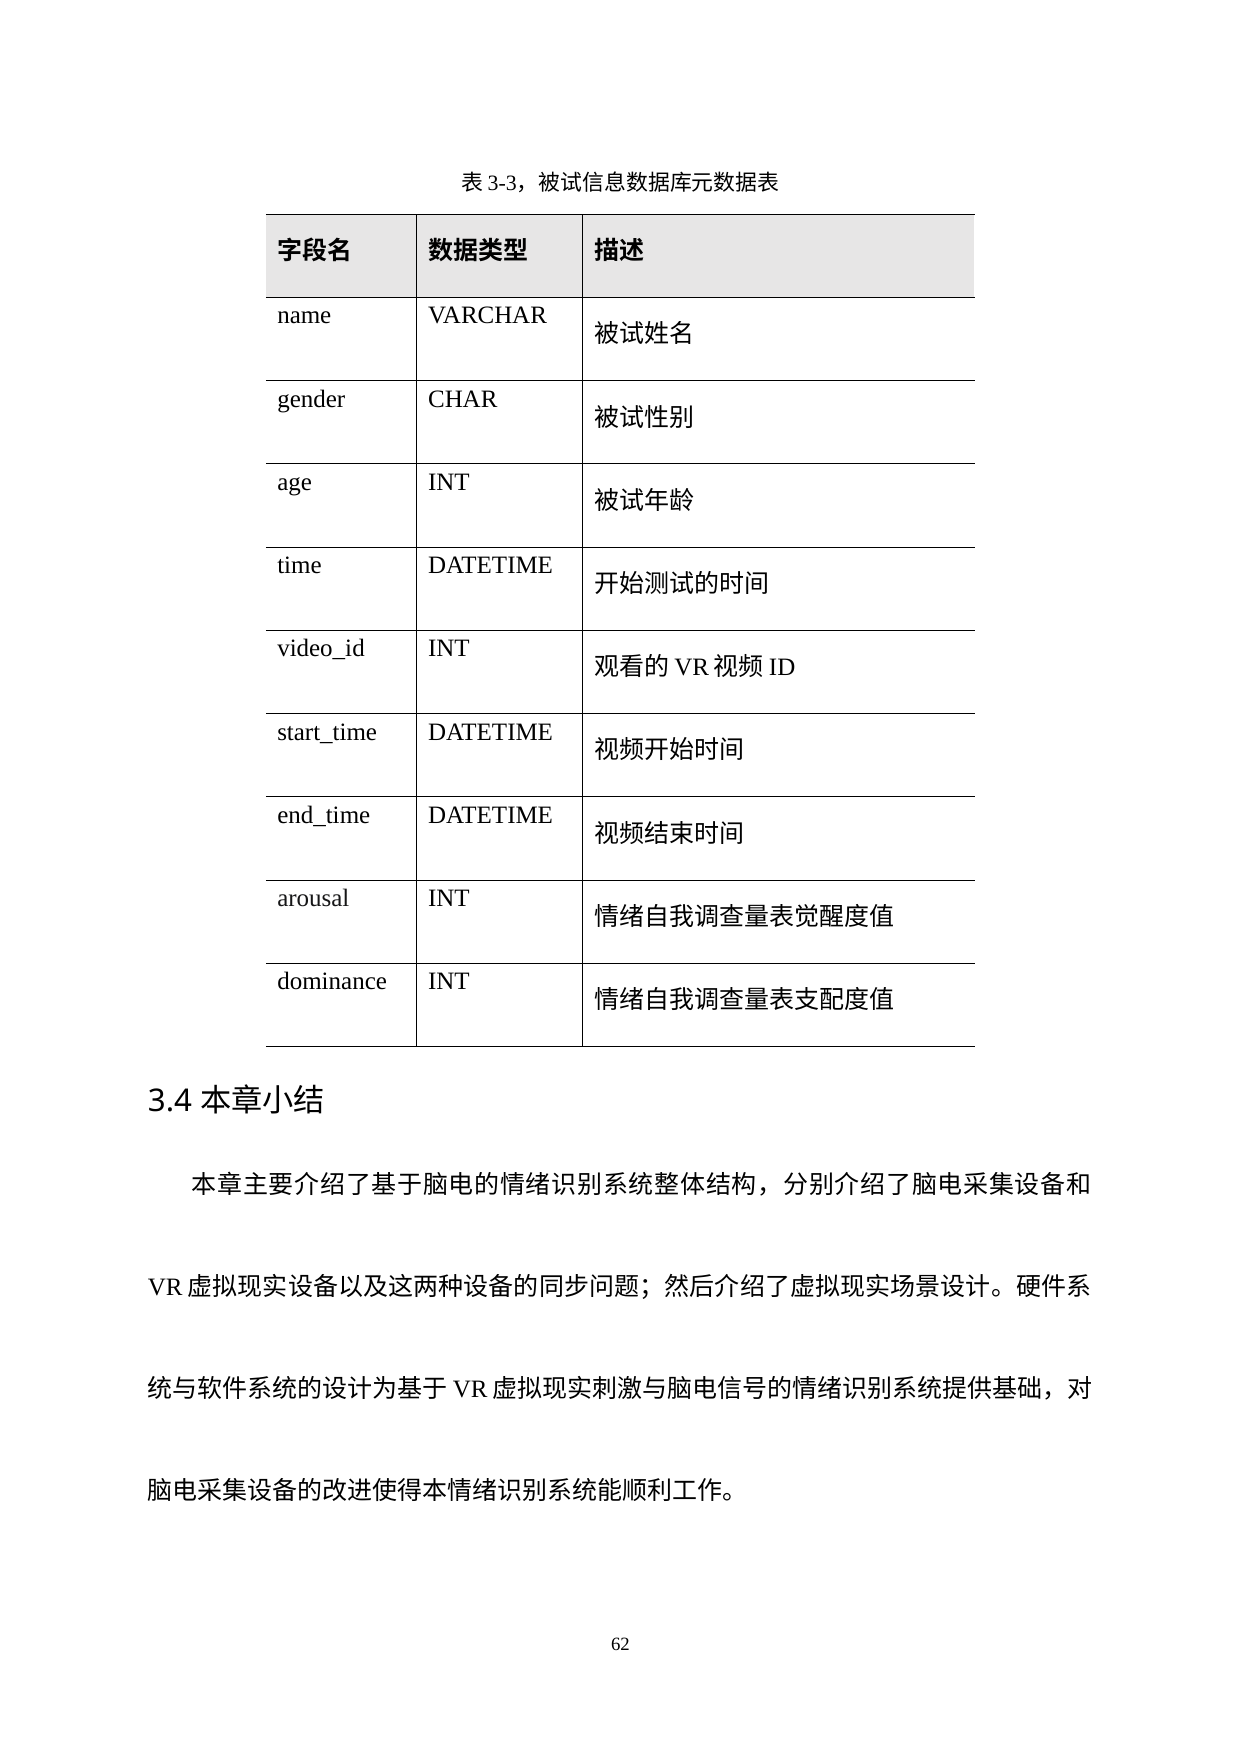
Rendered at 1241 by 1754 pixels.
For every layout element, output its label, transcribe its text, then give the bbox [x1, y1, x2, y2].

table_cell 被试性别 [583, 381, 974, 463]
table_cell end_time [266, 797, 416, 879]
table_cell name [266, 298, 416, 380]
table_cell 观看的VR视频ID [583, 631, 974, 713]
table_header 数据类型 [417, 215, 582, 297]
table_cell 被试姓名 [583, 298, 974, 380]
table_cell DATETIME [417, 714, 582, 796]
table_cell gender [266, 381, 416, 463]
table_cell INT [417, 631, 582, 713]
table_cell CHAR [417, 381, 582, 463]
table_cell arousal [266, 881, 416, 963]
table_cell DATETIME [417, 797, 582, 879]
table_cell 被试年龄 [583, 464, 974, 547]
table_cell INT [417, 964, 582, 1046]
table_cell 视频结束时间 [583, 797, 974, 879]
table_header 描述 [583, 215, 974, 297]
table_cell start_time [266, 714, 416, 796]
table_header 字段名 [266, 215, 416, 297]
table_cell video_id [266, 631, 416, 713]
table_cell dominance [266, 964, 416, 1046]
text 表3-3，被试信息数据库元数据表 [148, 164, 1092, 198]
subtitle 3.4 本章小结 [148, 1064, 1092, 1132]
table_cell DATETIME [417, 548, 582, 630]
table_cell 情绪自我调查量表支配度值 [583, 964, 974, 1046]
table_cell INT [417, 881, 582, 963]
table_cell VARCHAR [417, 298, 582, 380]
table_cell INT [417, 464, 582, 547]
text 本章主要介绍了基于脑电的情绪识别系统整体结构，分别介绍了脑电采集设备和VR虚拟现实设备以及这两种设备的同步问题；然后介绍了虚拟现实场景设计。硬件系统与软件系统的设计为基于VR虚拟现实刺激与脑电信号的情绪识别系统提供基础，对脑电采集设备的改进使得本情绪识别系统能顺利工作。 [148, 1149, 1092, 1522]
table_cell 视频开始时间 [583, 714, 974, 796]
table_cell 开始测试的时间 [583, 548, 974, 630]
table_cell 情绪自我调查量表觉醒度值 [583, 881, 974, 963]
table_cell time [266, 548, 416, 630]
table_cell age [266, 464, 416, 547]
